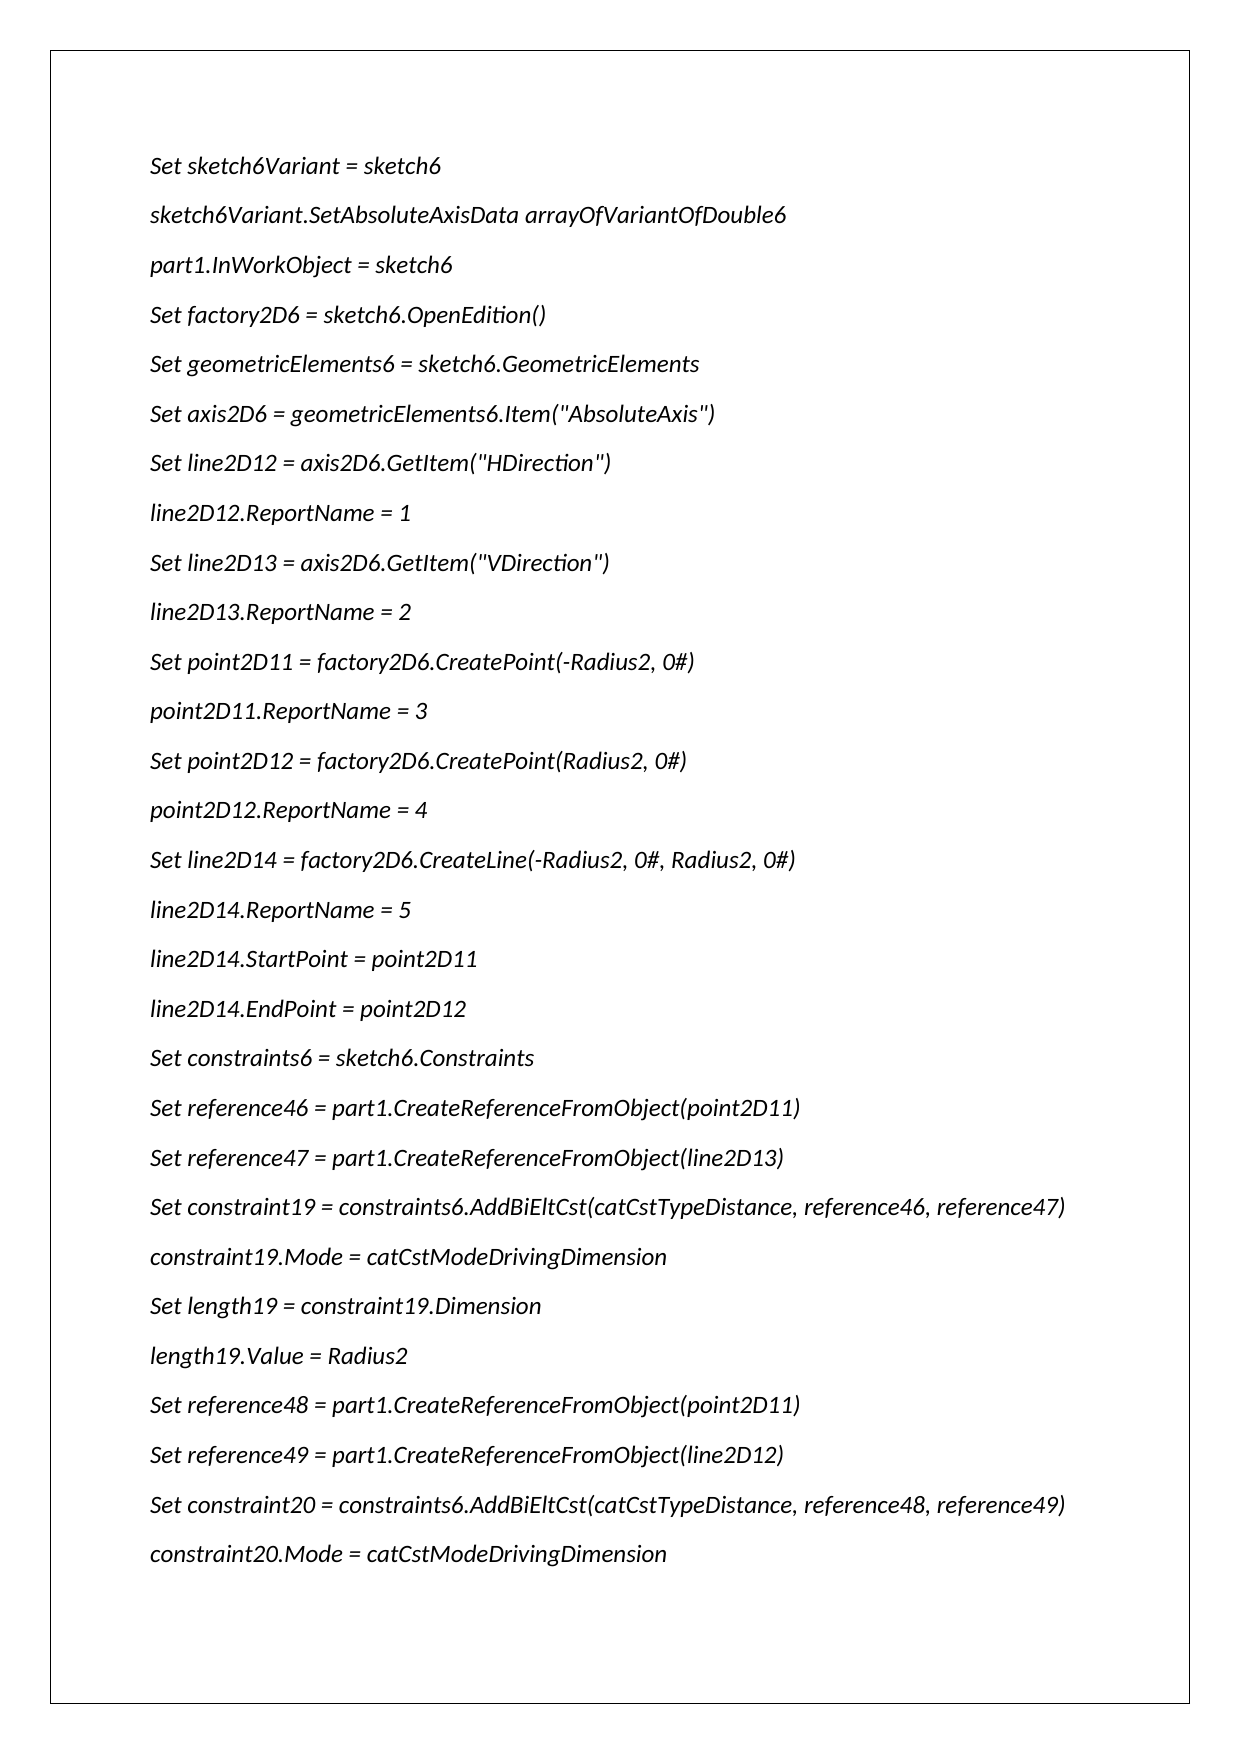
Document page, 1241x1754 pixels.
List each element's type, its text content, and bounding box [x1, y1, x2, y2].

text constraint19.Mode = catCstModeDrivingDimension [150, 1241, 1090, 1271]
text point2D11.ReportName = 3 [150, 695, 1090, 726]
text Set reference46 = part1.CreateReferenceFromObject(point2D11) [150, 1092, 1090, 1123]
text Set reference47 = part1.CreateReferenceFromObject(line2D13) [150, 1142, 1090, 1172]
text Set point2D11 = factory2D6.CreatePoint(-Radius2, 0#) [150, 646, 1090, 676]
text Set reference48 = part1.CreateReferenceFromObject(point2D11) [150, 1389, 1090, 1420]
text Set point2D12 = factory2D6.CreatePoint(Radius2, 0#) [150, 745, 1090, 776]
text point2D12.ReportName = 4 [150, 794, 1090, 825]
text Set constraints6 = sketch6.Constraints [150, 1042, 1090, 1073]
text part1.InWorkObject = sketch6 [150, 249, 1090, 280]
text Set line2D13 = axis2D6.GetItem("VDirection") [150, 547, 1090, 577]
text line2D14.StartPoint = point2D11 [150, 943, 1090, 974]
text Set reference49 = part1.CreateReferenceFromObject(line2D12) [150, 1439, 1090, 1470]
text Set line2D14 = factory2D6.CreateLine(-Radius2, 0#, Radius2, 0#) [150, 844, 1090, 875]
text Set length19 = constraint19.Dimension [150, 1290, 1090, 1321]
text line2D12.ReportName = 1 [150, 497, 1090, 528]
text constraint20.Mode = catCstModeDrivingDimension [150, 1538, 1090, 1569]
text Set sketch6Variant = sketch6 [150, 150, 1090, 181]
text line2D13.ReportName = 2 [150, 596, 1090, 627]
text Set axis2D6 = geometricElements6.Item("AbsoluteAxis") [150, 398, 1090, 428]
text Set constraint19 = constraints6.AddBiEltCst(catCstTypeDistance, reference46, reference47) [150, 1191, 1090, 1222]
text line2D14.ReportName = 5 [150, 894, 1090, 924]
text Set line2D12 = axis2D6.GetItem("HDirection") [150, 447, 1090, 478]
text length19.Value = Radius2 [150, 1340, 1090, 1371]
text line2D14.EndPoint = point2D12 [150, 993, 1090, 1023]
text Set constraint20 = constraints6.AddBiEltCst(catCstTypeDistance, reference48, reference49) [150, 1489, 1090, 1519]
text sketch6Variant.SetAbsoluteAxisData arrayOfVariantOfDouble6 [150, 199, 1090, 230]
text Set geometricElements6 = sketch6.GeometricElements [150, 348, 1090, 379]
text Set factory2D6 = sketch6.OpenEdition() [150, 299, 1090, 329]
